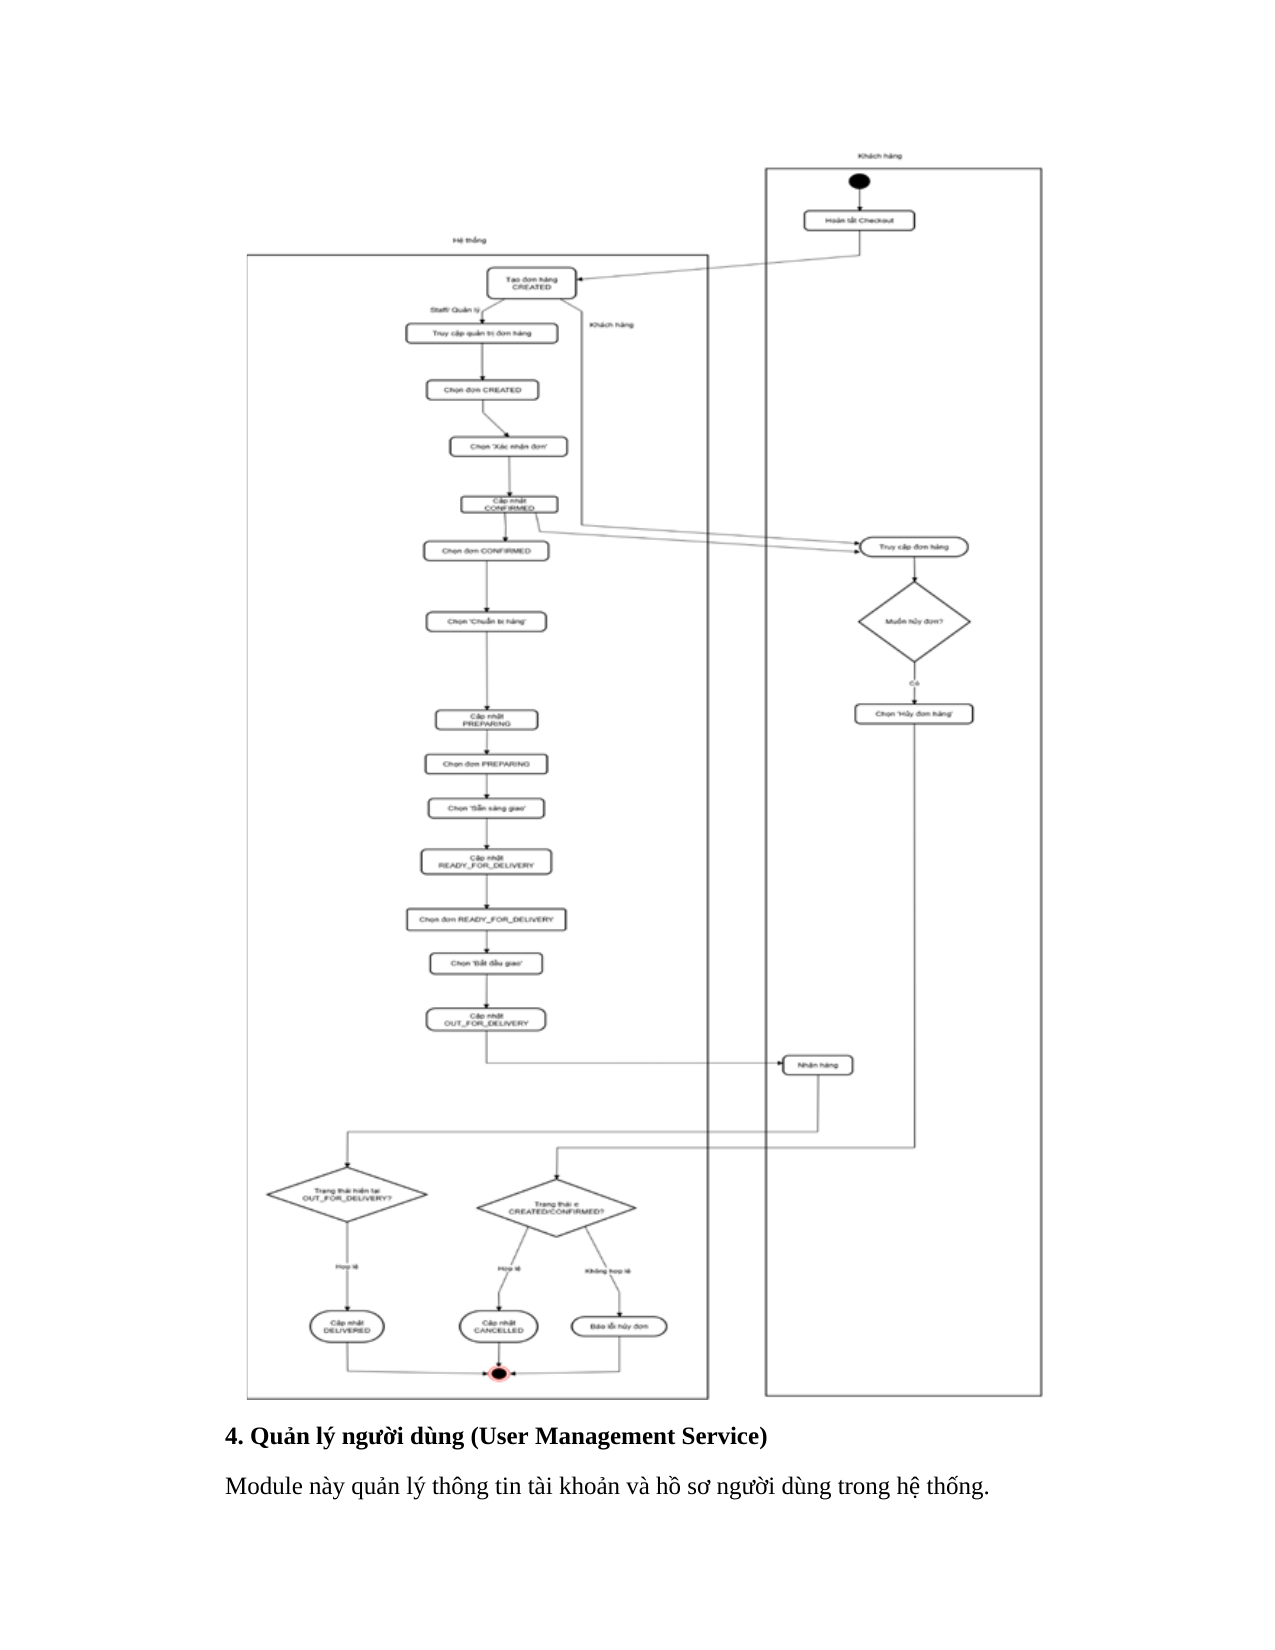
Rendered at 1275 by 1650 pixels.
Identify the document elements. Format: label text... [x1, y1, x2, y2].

picture [246, 150, 1043, 1400]
text 4. Quản lý người dùng (User Management Service) [225, 1421, 1125, 1450]
text Module này quản lý thông tin tài khoản và hồ sơ người dùng trong hệ thống. [225, 1471, 1125, 1499]
